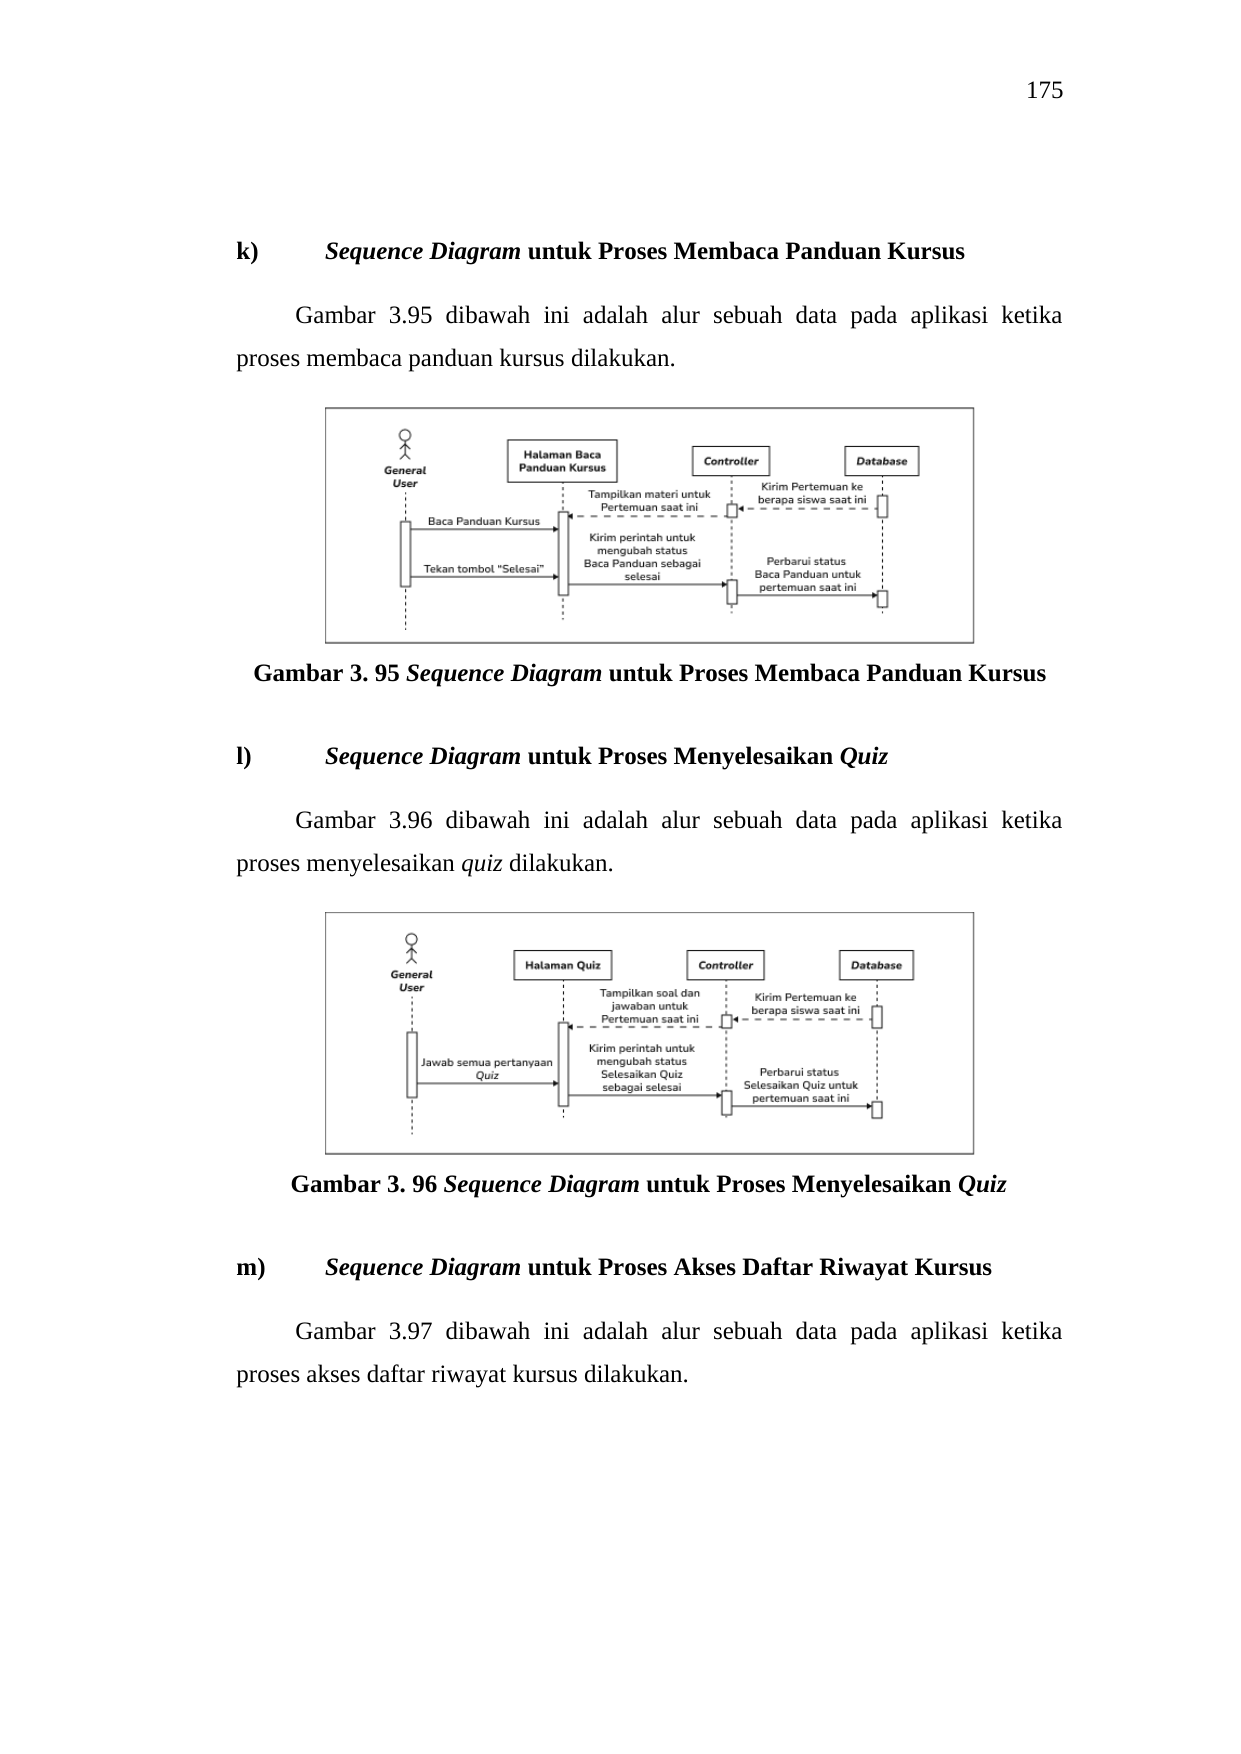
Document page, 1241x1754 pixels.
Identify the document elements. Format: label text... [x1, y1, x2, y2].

subtitle Sequence Diagram untuk Proses Akses Daftar Riwayat Kursus [236, 1252, 1063, 1281]
text Gambar 3.96 dibawah ini adalah alur sebuah data pada aplikasi ketika proses menyelesaikan quiz dilakukan. [236, 805, 1063, 877]
picture [325, 912, 975, 1155]
text Gambar 3. 95 Sequence Diagram untuk Proses Membaca Panduan Kursus [236, 658, 1063, 687]
subtitle Sequence Diagram untuk Proses Membaca Panduan Kursus [236, 236, 1063, 265]
text Gambar 3. 96 Sequence Diagram untuk Proses Menyelesaikan Quiz [236, 1169, 1063, 1198]
subtitle Sequence Diagram untuk Proses Menyelesaikan Quiz [236, 741, 1063, 770]
text Gambar 3.95 dibawah ini adalah alur sebuah data pada aplikasi ketika proses membaca panduan kursus dilakukan. [236, 300, 1063, 372]
picture [325, 407, 975, 644]
text Gambar 3.97 dibawah ini adalah alur sebuah data pada aplikasi ketika proses akses daftar riwayat kursus dilakukan. [236, 1316, 1063, 1388]
